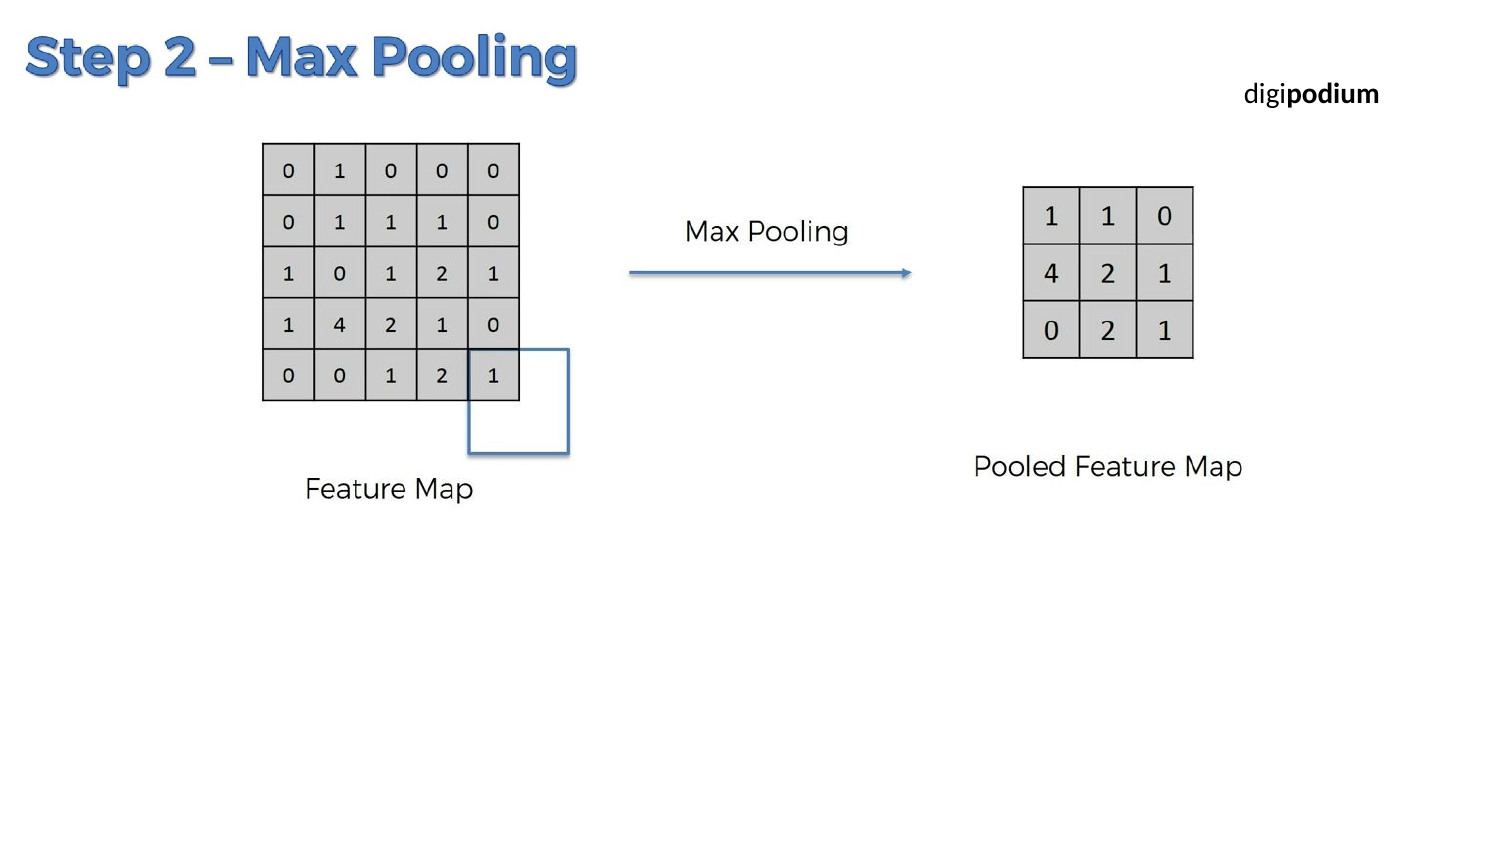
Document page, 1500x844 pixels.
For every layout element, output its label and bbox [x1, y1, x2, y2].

picture [236, 116, 1264, 529]
picture [0, 0, 600, 91]
